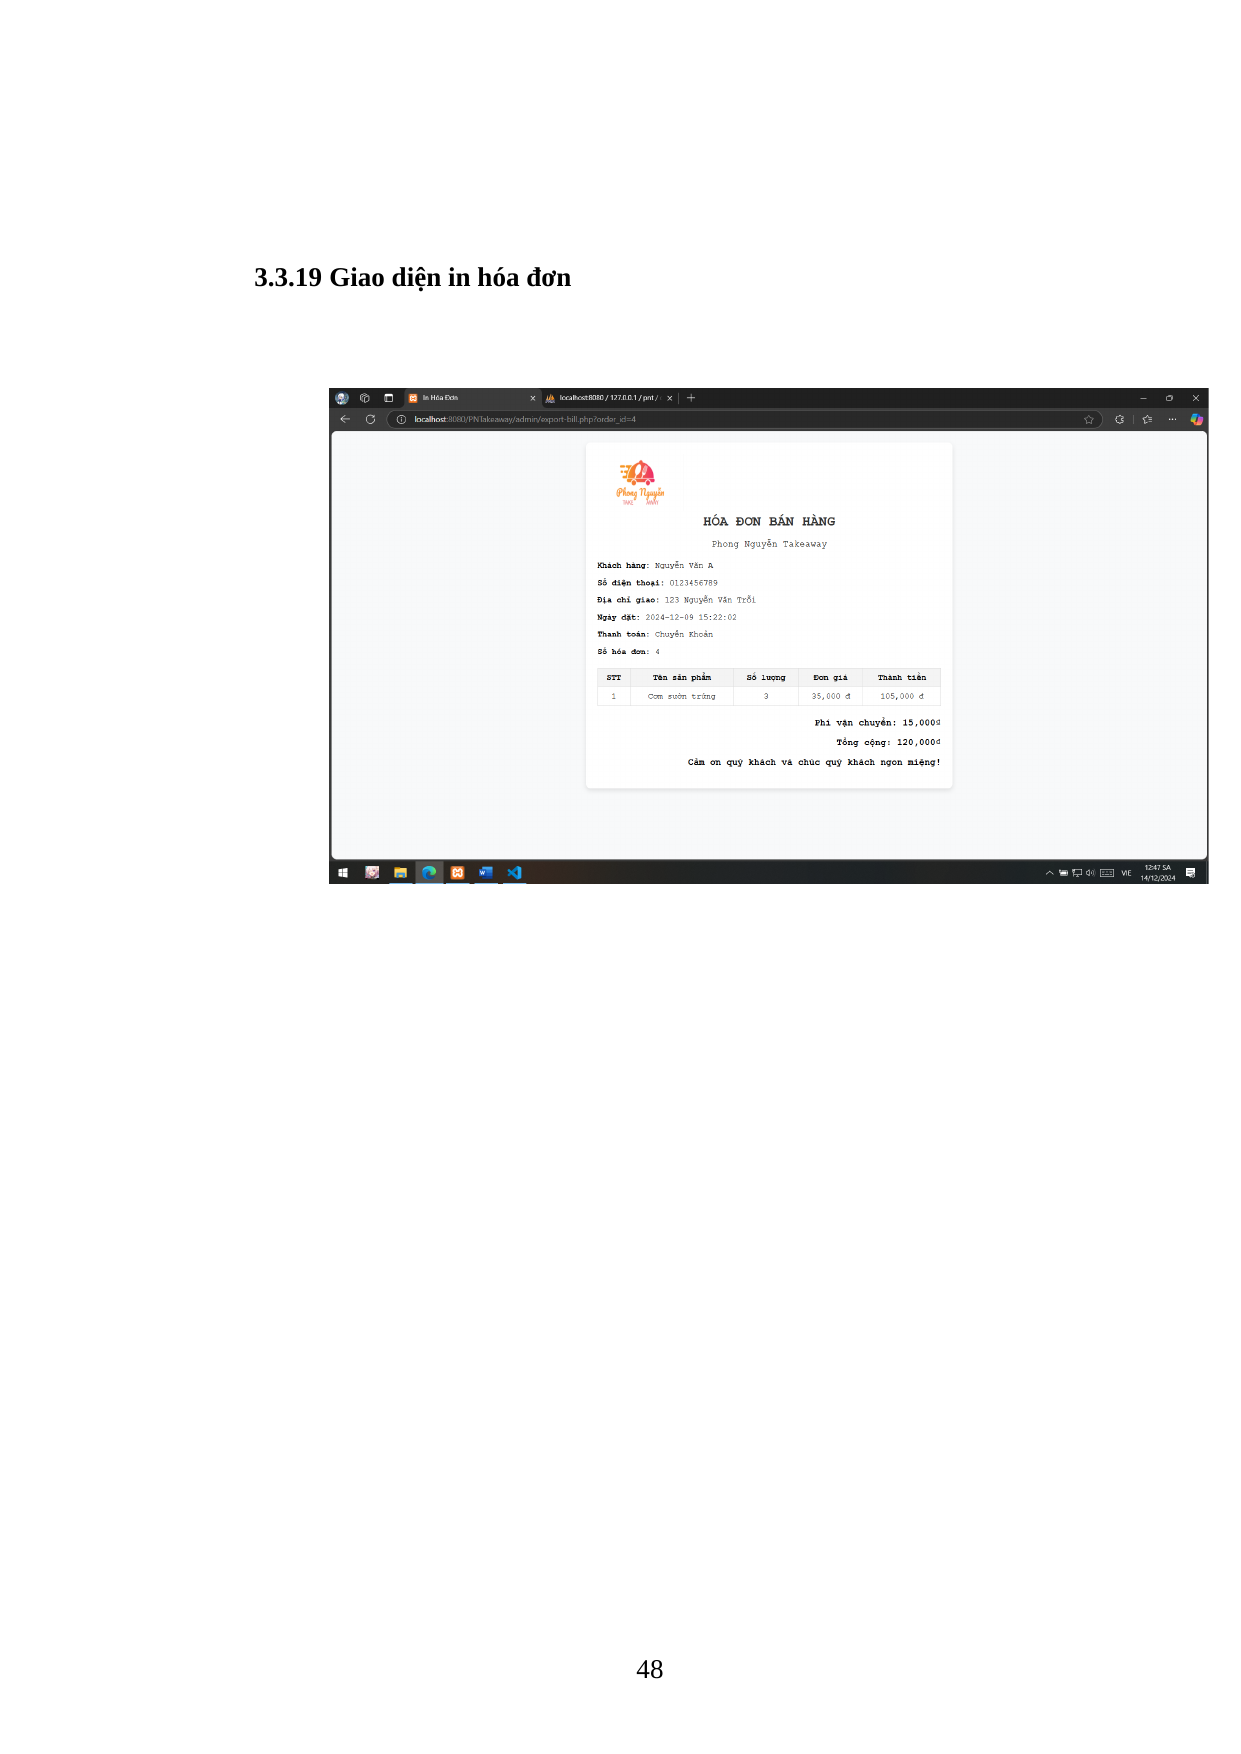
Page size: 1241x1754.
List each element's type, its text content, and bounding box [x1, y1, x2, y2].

list Giao diện in hóa đơn [254, 261, 1122, 292]
picture [329, 388, 1209, 884]
